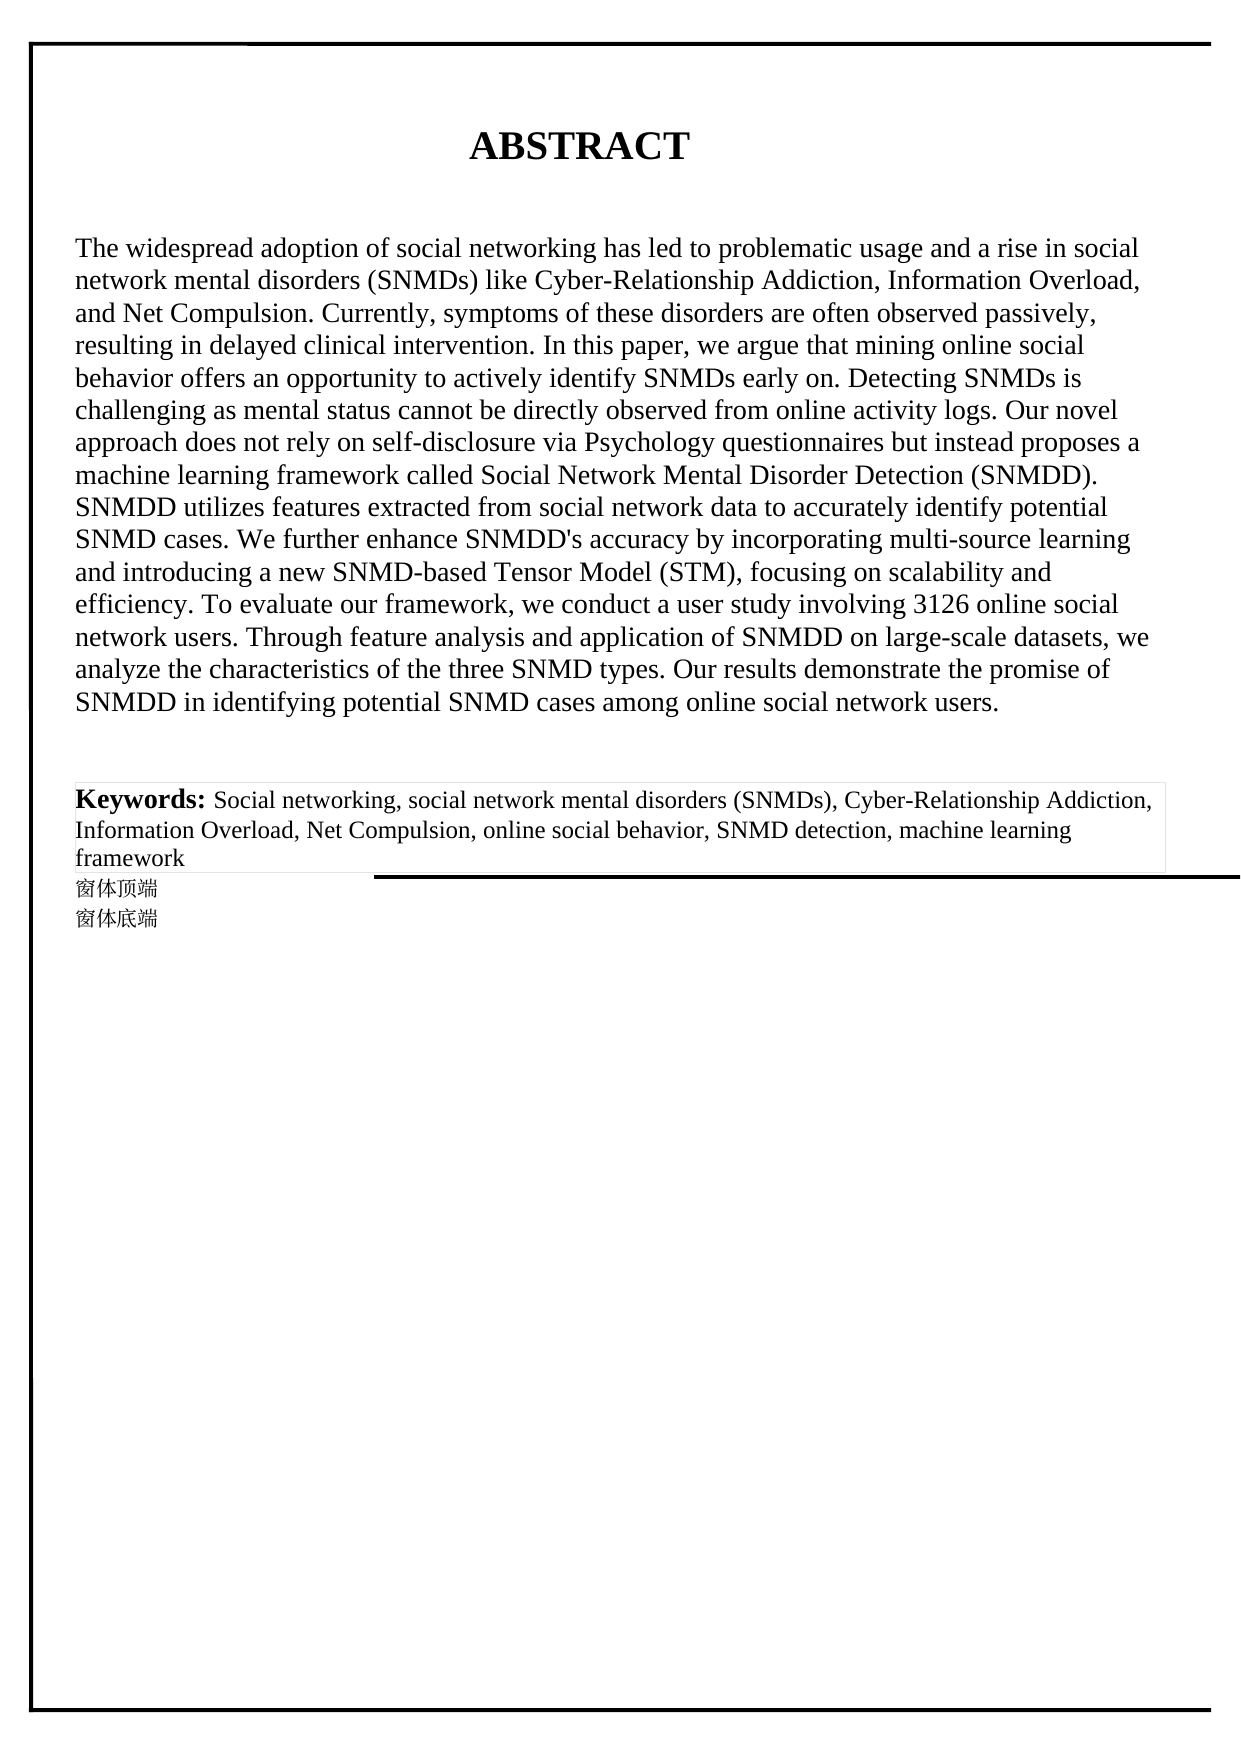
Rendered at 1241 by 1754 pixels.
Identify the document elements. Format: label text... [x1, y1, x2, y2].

text ABSTRACT [75, 122, 1171, 168]
text Keywords: Social networking, social network mental disorders (SNMDs), Cyber-Relationship Addiction, Information Overload, Net Compulsion, online social behavior, SNMD detection, machine learning framework [76, 783, 1165, 872]
text The widespread adoption of social networking has led to problematic usage and a rise in social network mental disorders (SNMDs) like Cyber-Relationship Addiction, Information Overload, and Net Compulsion. Currently, symptoms of these disorders are often observed passively, resulting in delayed clinical intervention. In this paper, we argue that mining online social behavior offers an opportunity to actively identify SNMDs early on. Detecting SNMDs is challenging as mental status cannot be directly observed from online activity logs. Our novel approach does not rely on self-disclosure via Psychology questionnaires but instead proposes a machine learning framework called Social Network Mental Disorder Detection (SNMDD). SNMDD utilizes features extracted from social network data to accurately identify potential SNMD cases. We further enhance SNMDD's accuracy by incorporating multi-source learning and introducing a new SNMD-based Tensor Model (STM), focusing on scalability and efficiency. To evaluate our framework, we conduct a user study involving 3126 online social network users. Through feature analysis and application of SNMDD on large-scale datasets, we analyze the characteristics of the three SNMD types. Our results demonstrate the promise of SNMDD in identifying potential SNMD cases among online social network users. [75, 231, 1165, 717]
